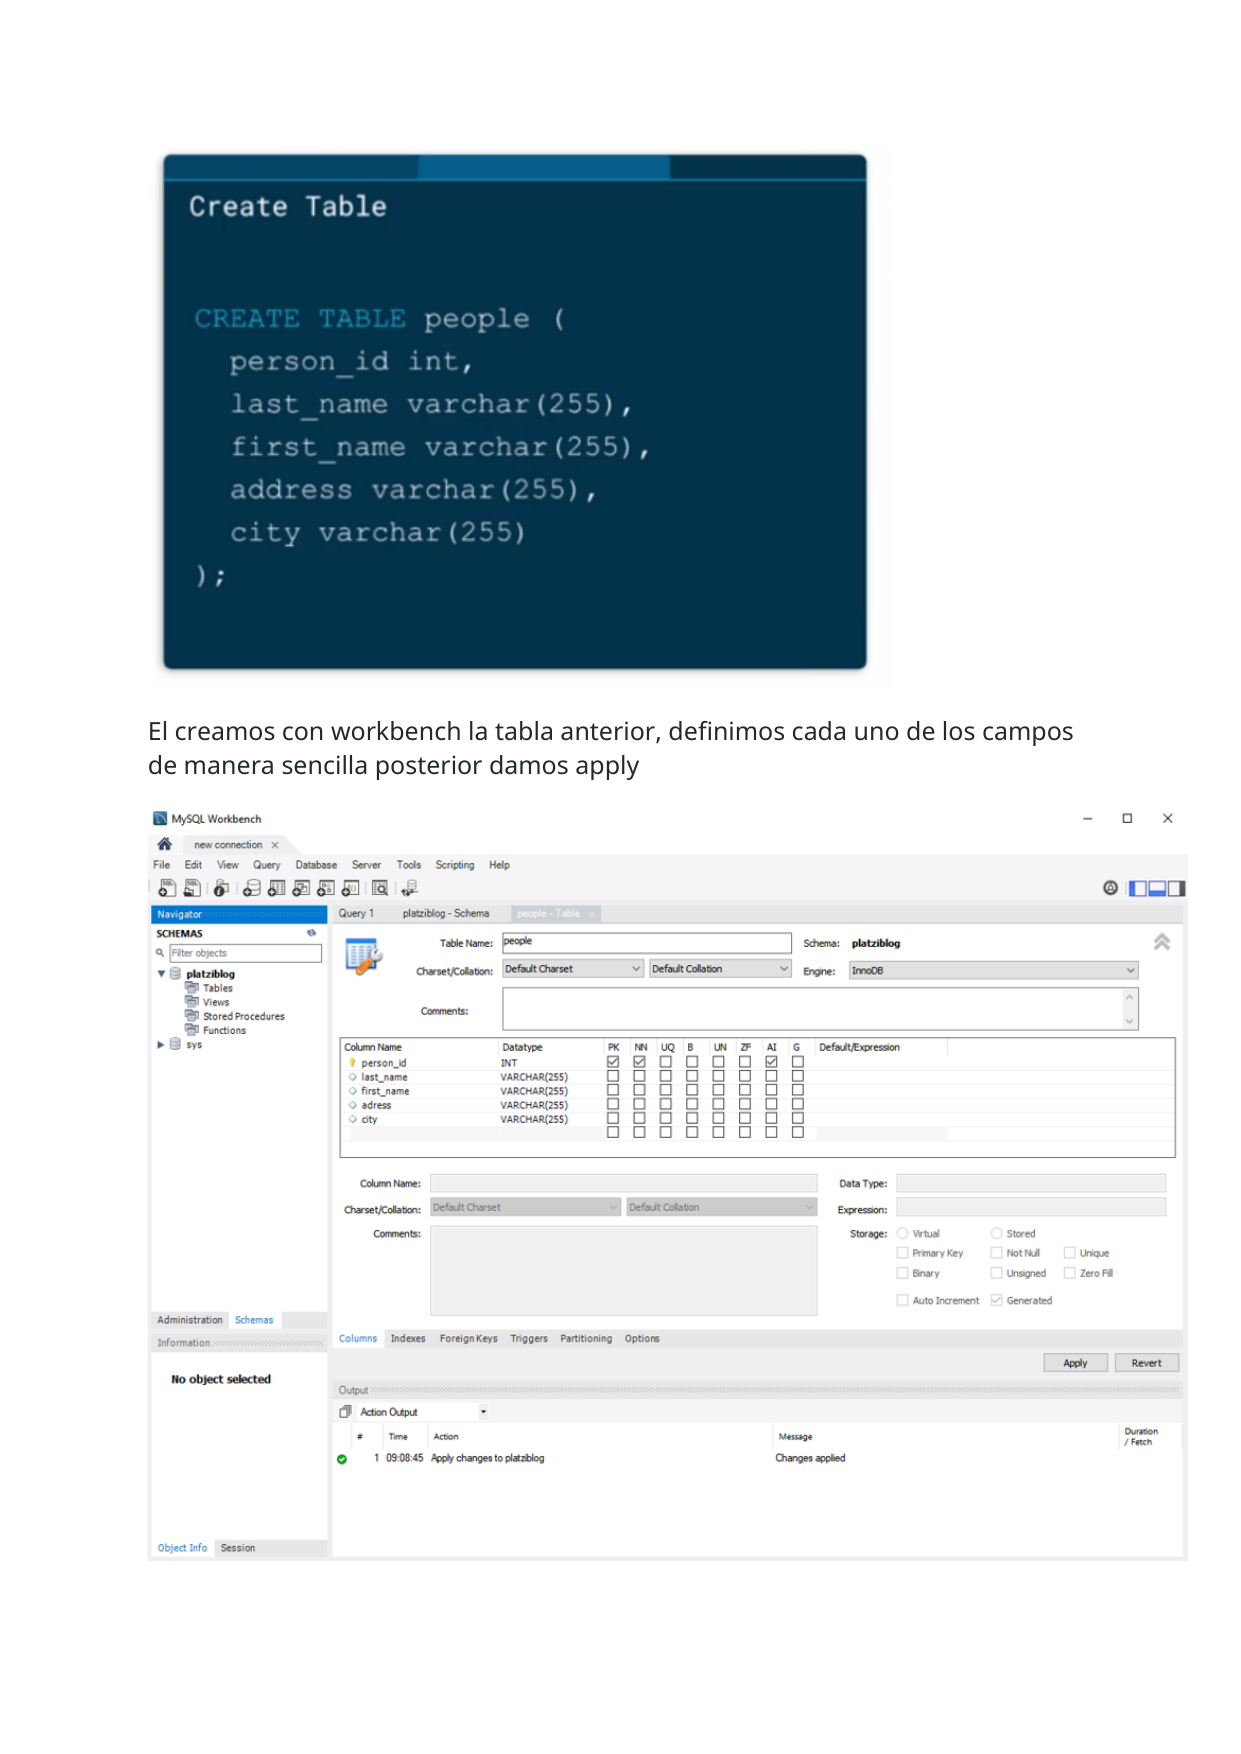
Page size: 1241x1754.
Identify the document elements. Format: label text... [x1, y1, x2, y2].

text El creamos con workbench la tabla anterior, definimos cada uno de los campos de manera sencilla posterior damos apply [148, 713, 1093, 781]
picture [147, 806, 1189, 1561]
picture [147, 147, 892, 689]
